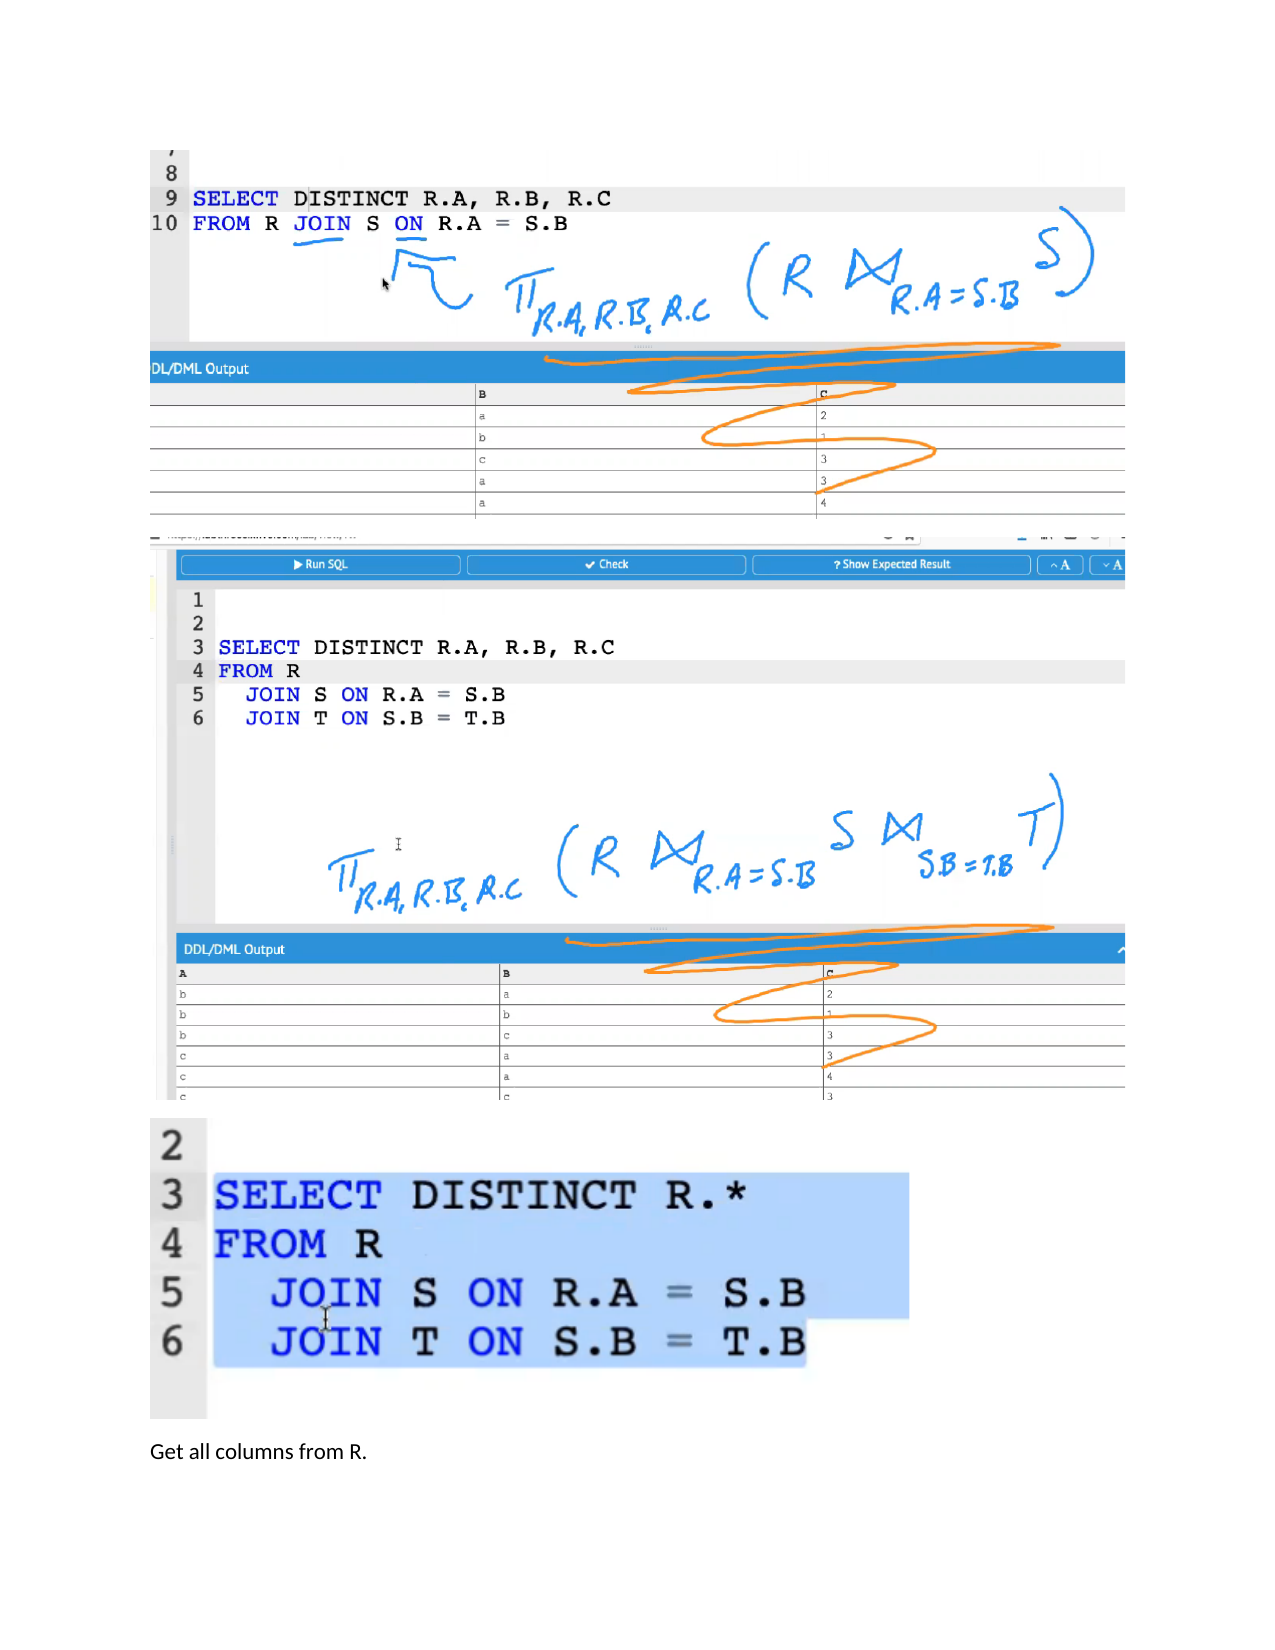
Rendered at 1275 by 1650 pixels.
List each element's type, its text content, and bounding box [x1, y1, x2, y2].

picture [150, 1118, 910, 1419]
picture [150, 537, 1125, 1100]
picture [150, 150, 1125, 519]
text Get all columns from R. [150, 1437, 1125, 1466]
